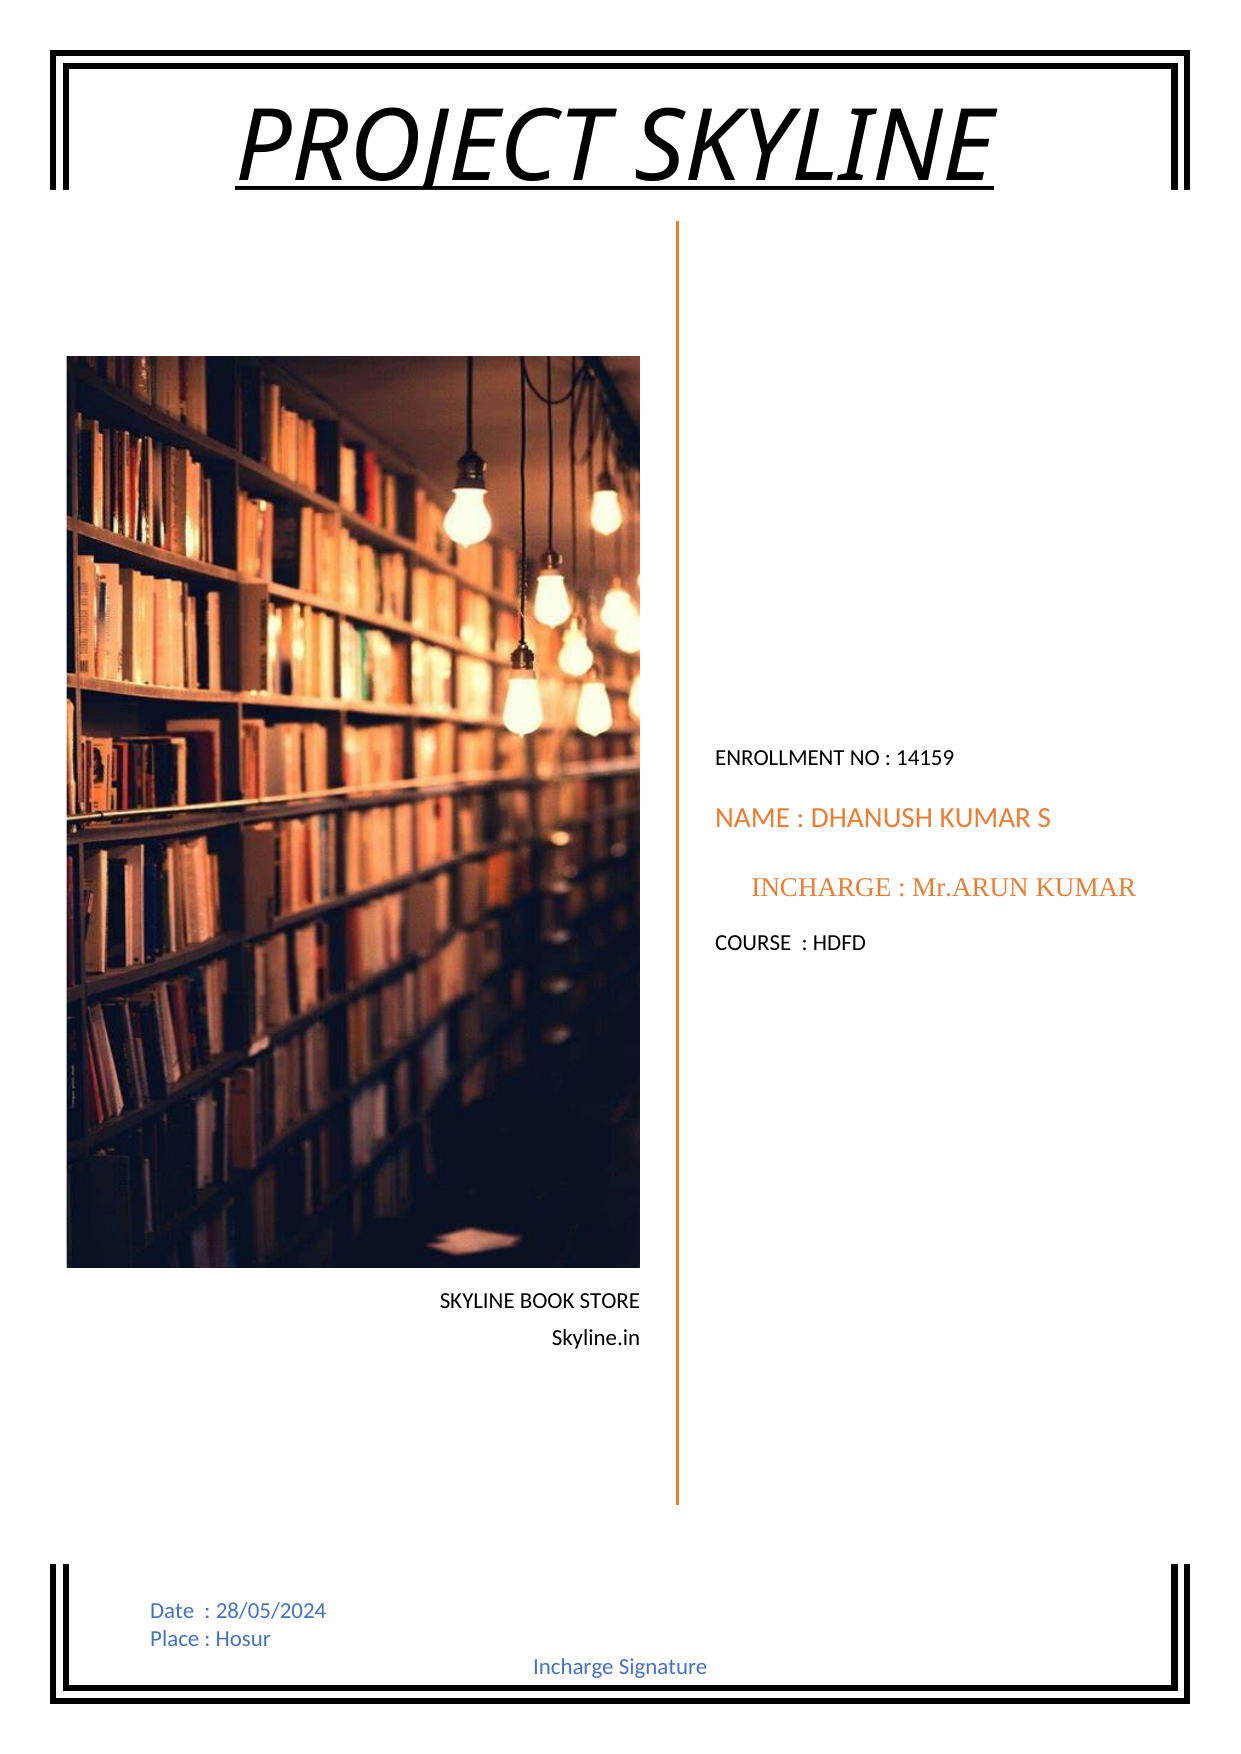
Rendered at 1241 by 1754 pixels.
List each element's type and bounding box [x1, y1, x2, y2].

picture [66, 356, 640, 1268]
